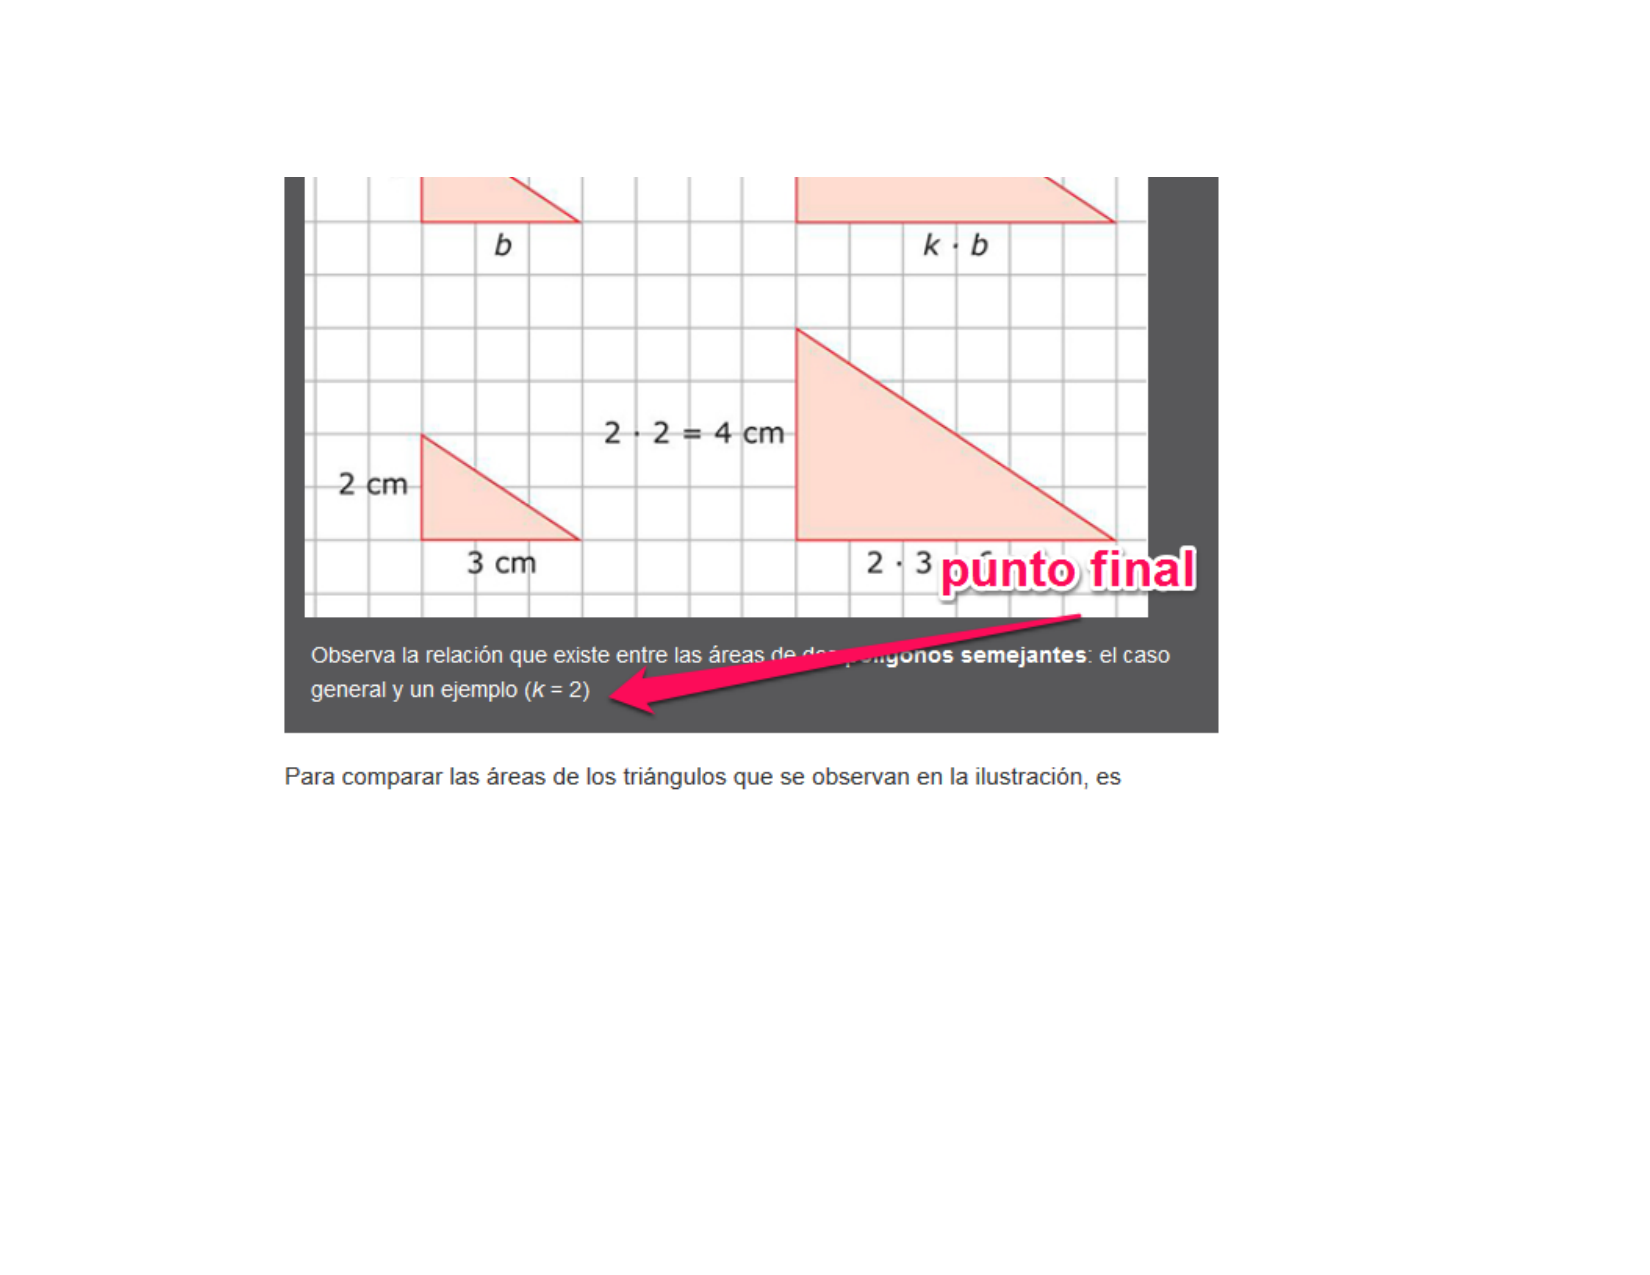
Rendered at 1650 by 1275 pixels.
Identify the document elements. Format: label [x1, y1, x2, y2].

picture [147, 177, 1235, 802]
